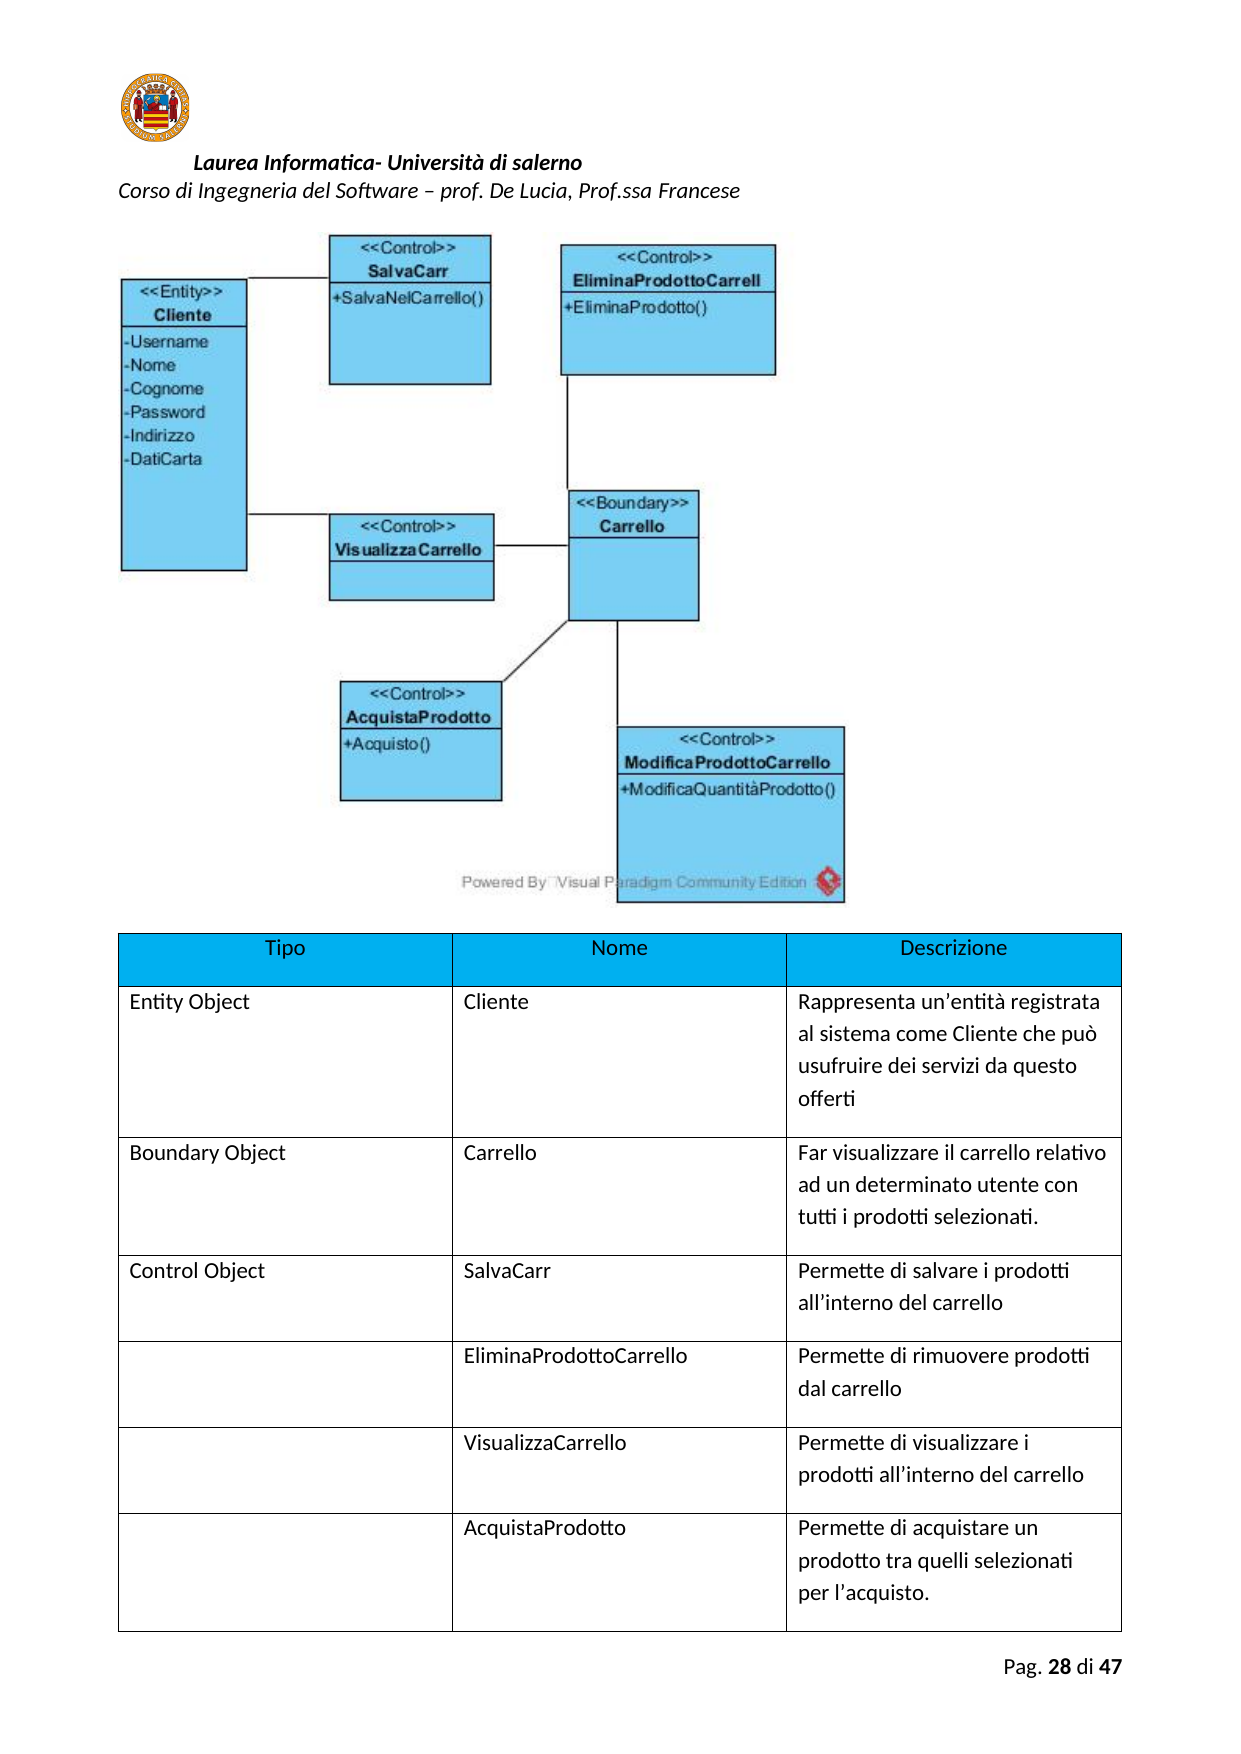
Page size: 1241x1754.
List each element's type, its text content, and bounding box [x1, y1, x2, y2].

table_cell [119, 1342, 452, 1427]
table_cell Permette di rimuovere prodotti dal carrello [787, 1342, 1121, 1427]
picture [121, 73, 190, 142]
table_cell [119, 1514, 452, 1631]
table_cell [119, 1428, 452, 1512]
table_header Descrizione [787, 934, 1121, 986]
table_cell Far visualizzare il carrello relativo ad un determinato utente con tutti i prodotti selezionati. [787, 1138, 1121, 1255]
table_cell Permette di visualizzare i prodotti all’interno del carrello [787, 1428, 1121, 1512]
table_cell AcquistaProdotto [453, 1514, 786, 1631]
table_cell Entity Object [119, 987, 452, 1137]
picture [118, 232, 850, 908]
table_cell Carrello [453, 1138, 786, 1255]
table_header Nome [453, 934, 786, 986]
table_cell Cliente [453, 987, 786, 1137]
table_cell EliminaProdottoCarrello [453, 1342, 786, 1427]
table_cell Boundary Object [119, 1138, 452, 1255]
table_cell VisualizzaCarrello [453, 1428, 786, 1512]
table_cell Rappresenta un’entità registrata al sistema come Cliente che può usufruire dei servizi da questo offerti [787, 987, 1121, 1137]
table_header Tipo [119, 934, 452, 986]
table_cell Permette di salvare i prodotti all’interno del carrello [787, 1256, 1121, 1341]
table_cell Permette di acquistare un prodotto tra quelli selezionati per l’acquisto. [787, 1514, 1121, 1631]
table_cell SalvaCarr [453, 1256, 786, 1341]
table_cell Control Object [119, 1256, 452, 1341]
